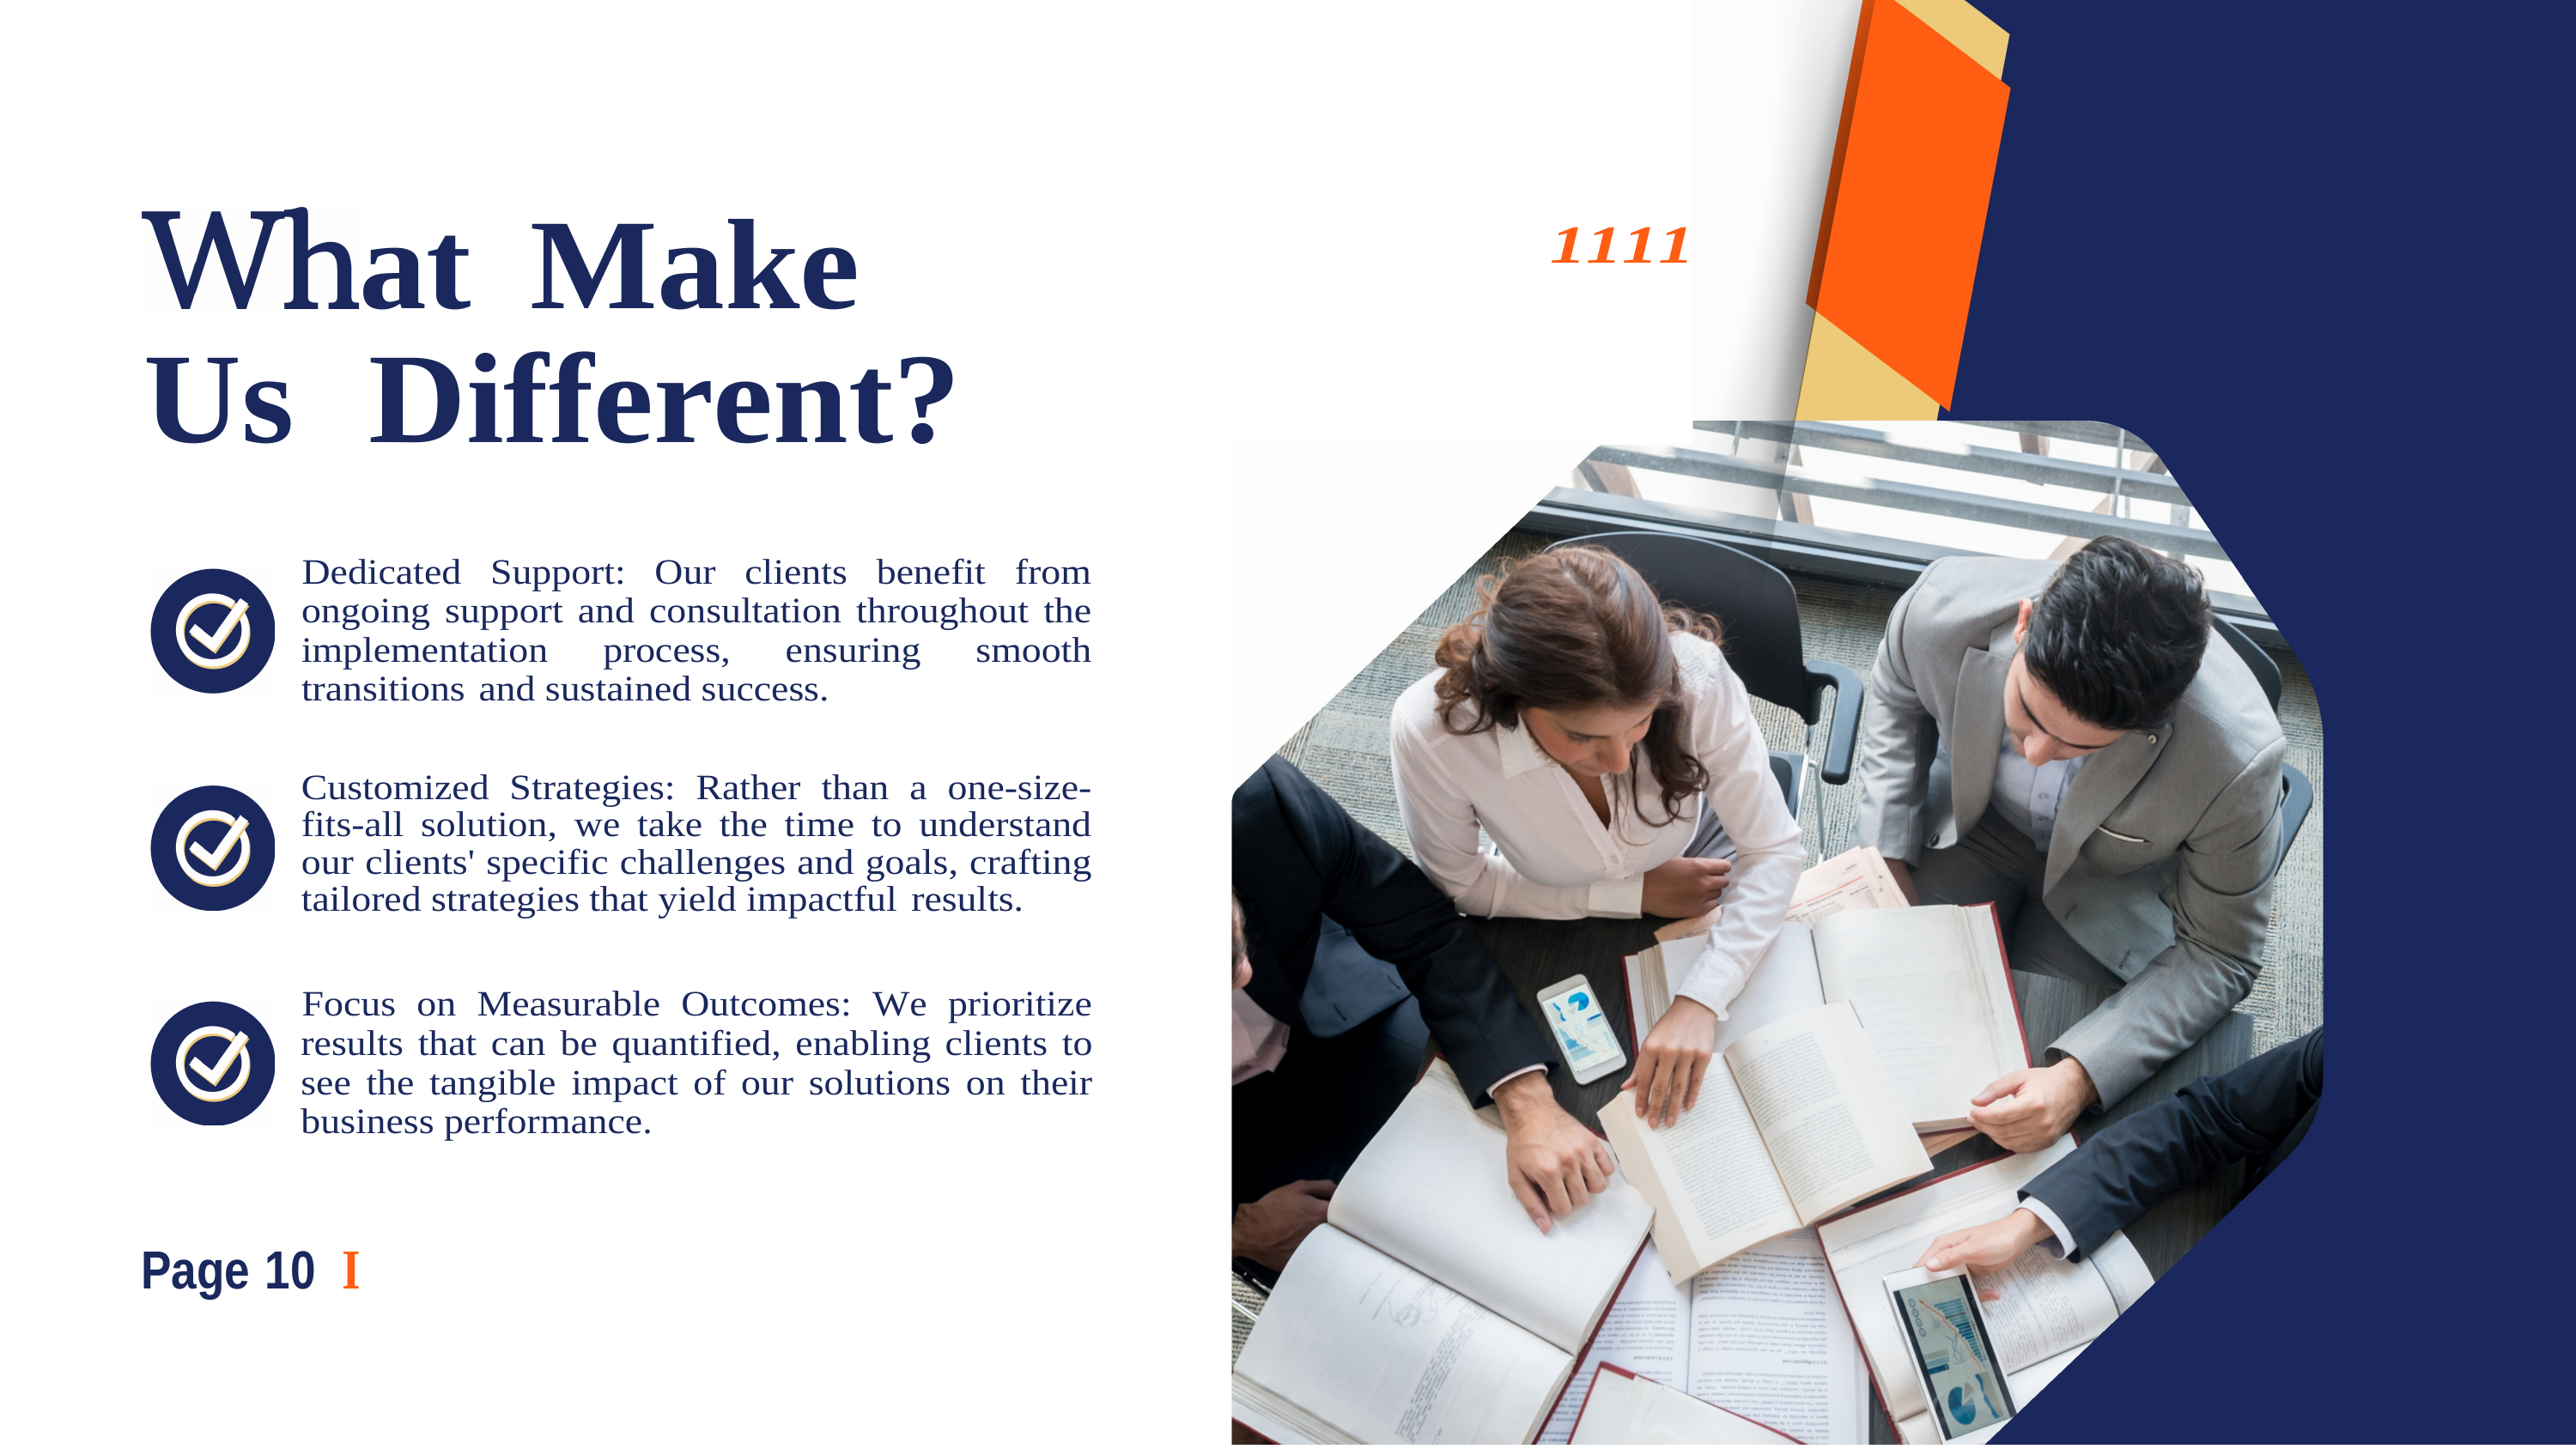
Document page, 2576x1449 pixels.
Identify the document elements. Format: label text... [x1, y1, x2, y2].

text 1111 [1551, 213, 2576, 275]
subtitle at Make Us Different? [141, 201, 979, 470]
picture [149, 785, 276, 911]
text Focus on Measurable Outcomes: We prioritize results that can be quantified, enabling clients to see the tangible impact of our solutions on their business performance. [301, 985, 1093, 1142]
picture [149, 999, 276, 1125]
text Customized Strategies: Rather than a one-size-fits-all solution, we take the time to understand our clients' specific challenges and goals, crafting tailored strategies that yield impactful results. [301, 769, 1093, 919]
picture [149, 567, 276, 694]
picture [1229, 0, 2576, 1236]
text Dedicated Support: Our clients benefit from ongoing support and consultation throughout the implementation process, ensuring smooth transitions and sustained success. [301, 553, 1092, 709]
picture [140, 205, 360, 309]
picture [1229, 1300, 2576, 1445]
text Page 10 I [141, 1236, 2576, 1300]
